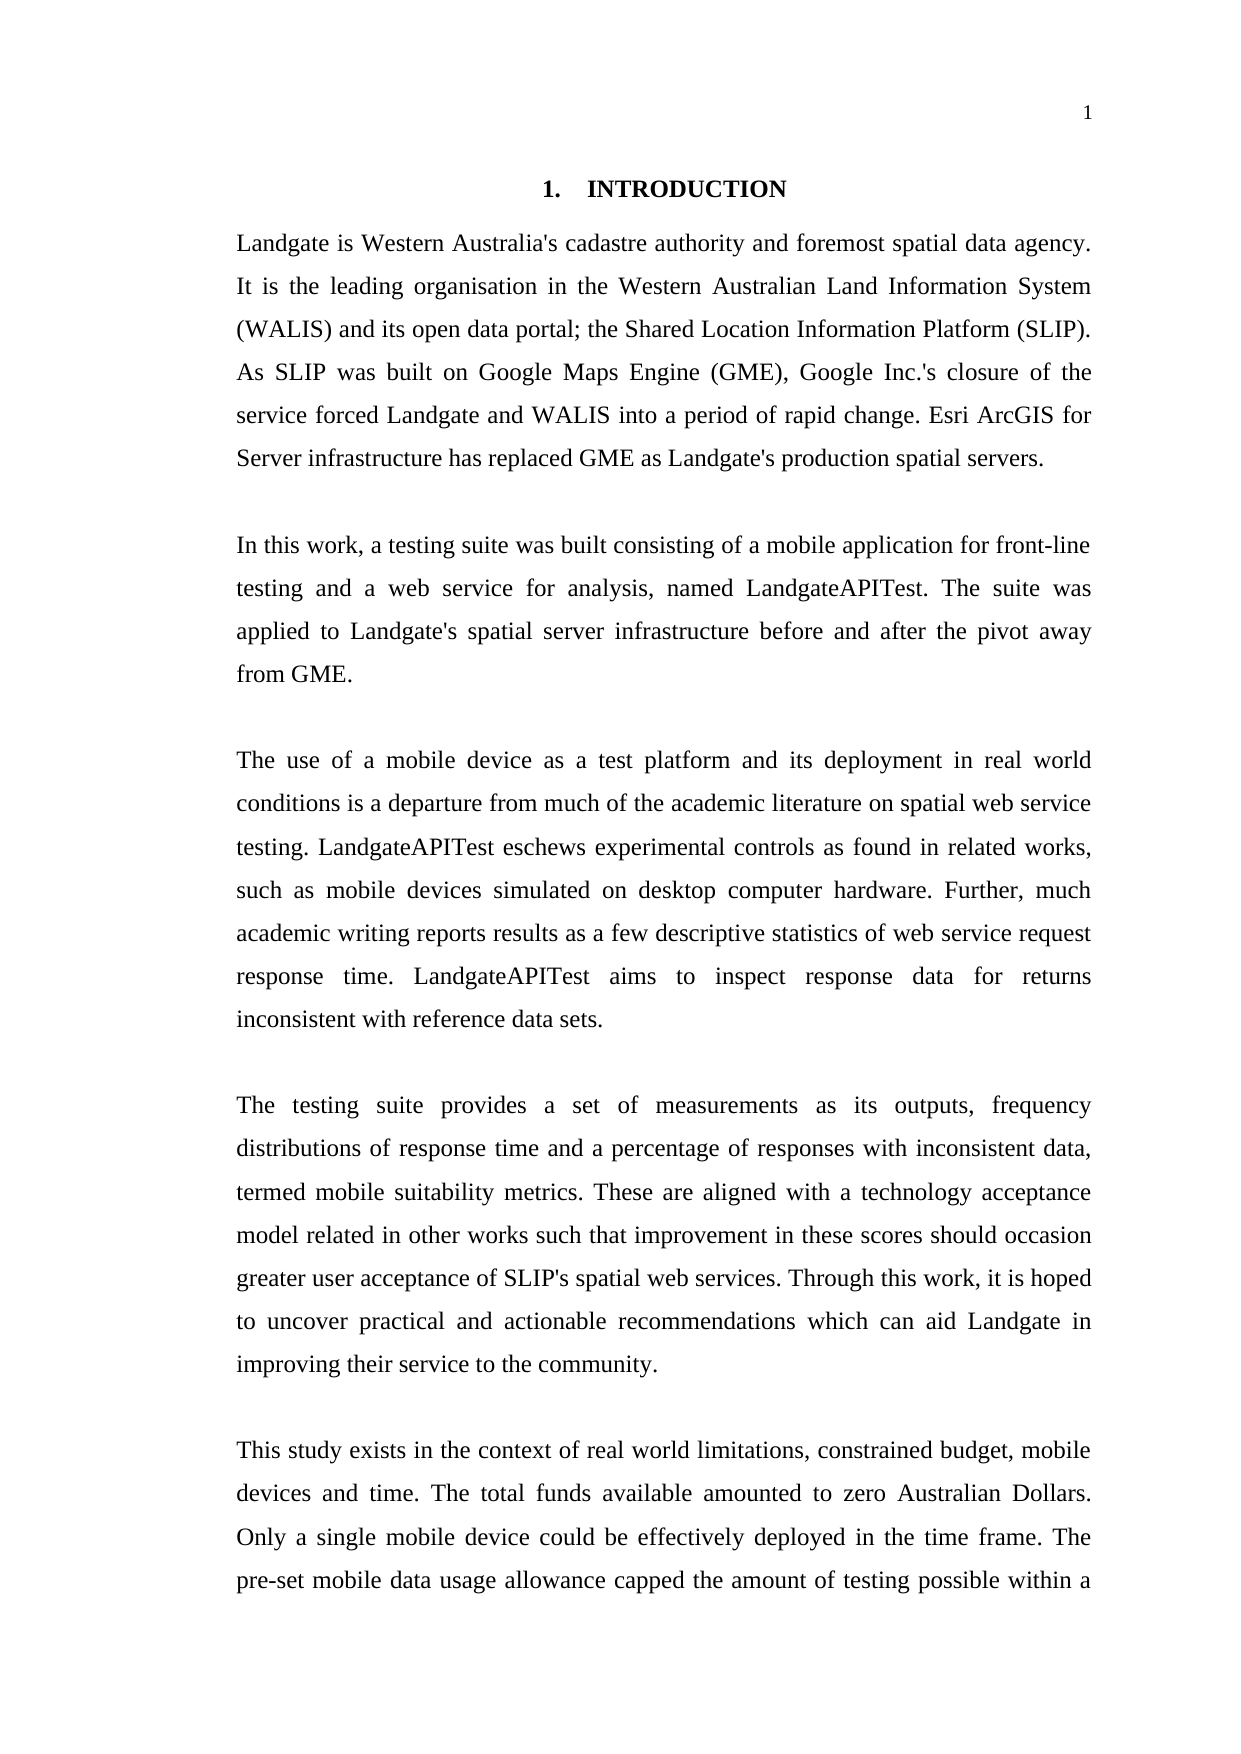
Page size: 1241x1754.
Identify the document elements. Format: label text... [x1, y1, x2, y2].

text Landgate is Western Australia's cadastre authority and foremost spatial data agency. It is the leading organisation in the Western Australian Land Information System (WALIS) and its open data portal; the Shared Location Information Platform (SLIP). As SLIP was built on Google Maps Engine (GME), Google Inc.'s closure of the service forced Landgate and WALIS into a period of rapid change. Esri ArcGIS for Server infrastructure has replaced GME as Landgate's production spatial servers. [236, 228, 1092, 472]
text The use of a mobile device as a test platform and its deployment in real world conditions is a departure from much of the academic literature on spatial web service testing. LandgateAPITest eschews experimental controls as found in related works, such as mobile devices simulated on desktop computer hardware. Further, much academic writing reports results as a few descriptive statistics of web service request response time. LandgateAPITest aims to inspect response data for returns inconsistent with reference data sets. [236, 745, 1092, 1033]
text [236, 1435, 1092, 1593]
subtitle INTRODUCTION [236, 174, 1092, 203]
text The testing suite provides a set of measurements as its outputs, frequency distributions of response time and a percentage of responses with inconsistent data, termed mobile suitability metrics. These are aligned with a technology acceptance model related in other works such that improvement in these scores should occasion greater user acceptance of SLIP's spatial web services. Through this work, it is hoped to uncover practical and actionable recommendations which can aid Landgate in improving their service to the community. [236, 1090, 1092, 1378]
text In this work, a testing suite was built consisting of a mobile application for front-line testing and a web service for analysis, named LandgateAPITest. The suite was applied to Landgate's spatial server infrastructure before and after the pivot away from GME. [236, 530, 1092, 688]
